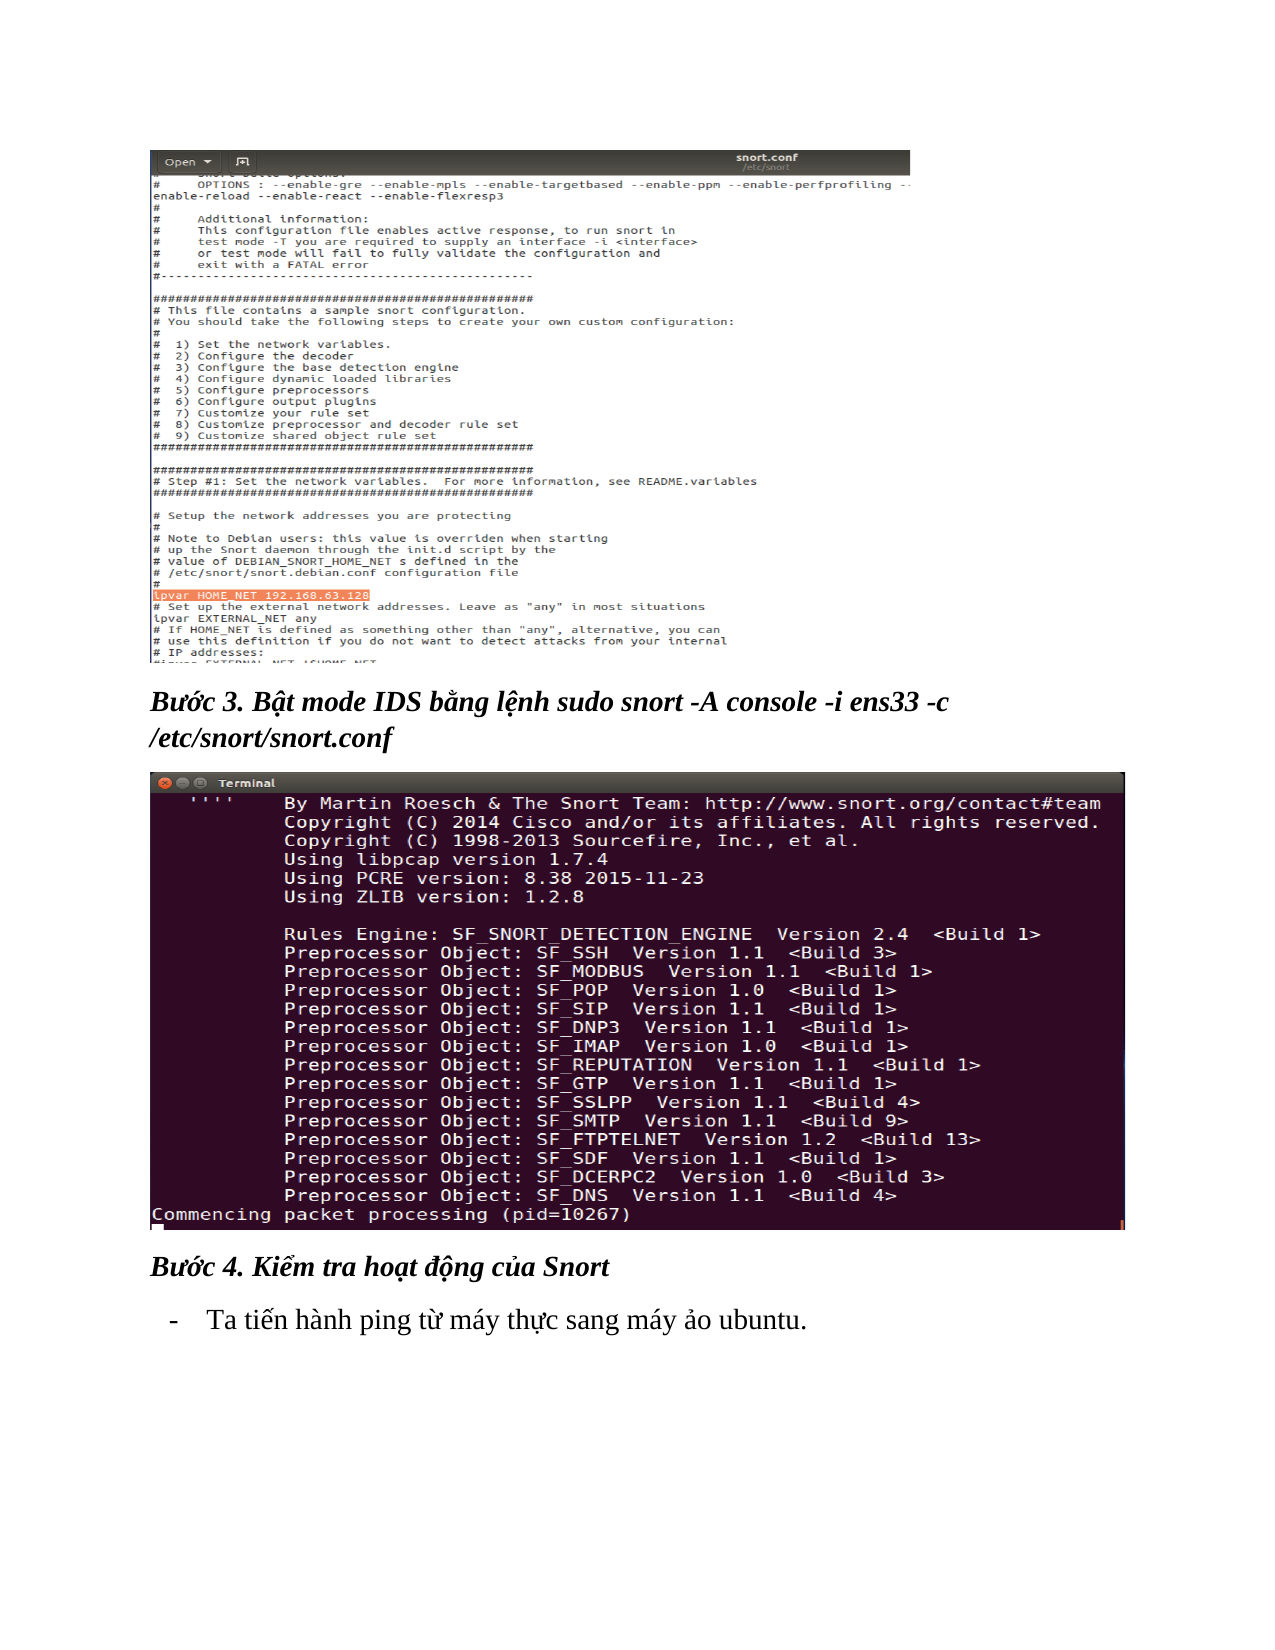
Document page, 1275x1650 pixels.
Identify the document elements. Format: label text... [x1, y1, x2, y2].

text Bước 4. Kiểm tra hoạt động của Snort [150, 1249, 1125, 1283]
list Ta tiến hành ping từ máy thực sang máy ảo ubuntu. [169, 1302, 1125, 1335]
text Bước 3. Bật mode IDS bằng lệnh sudo snort -A console -i ens33 -c /etc/snort/snort.conf [150, 684, 1125, 753]
picture [150, 772, 1125, 1230]
picture [150, 150, 911, 663]
